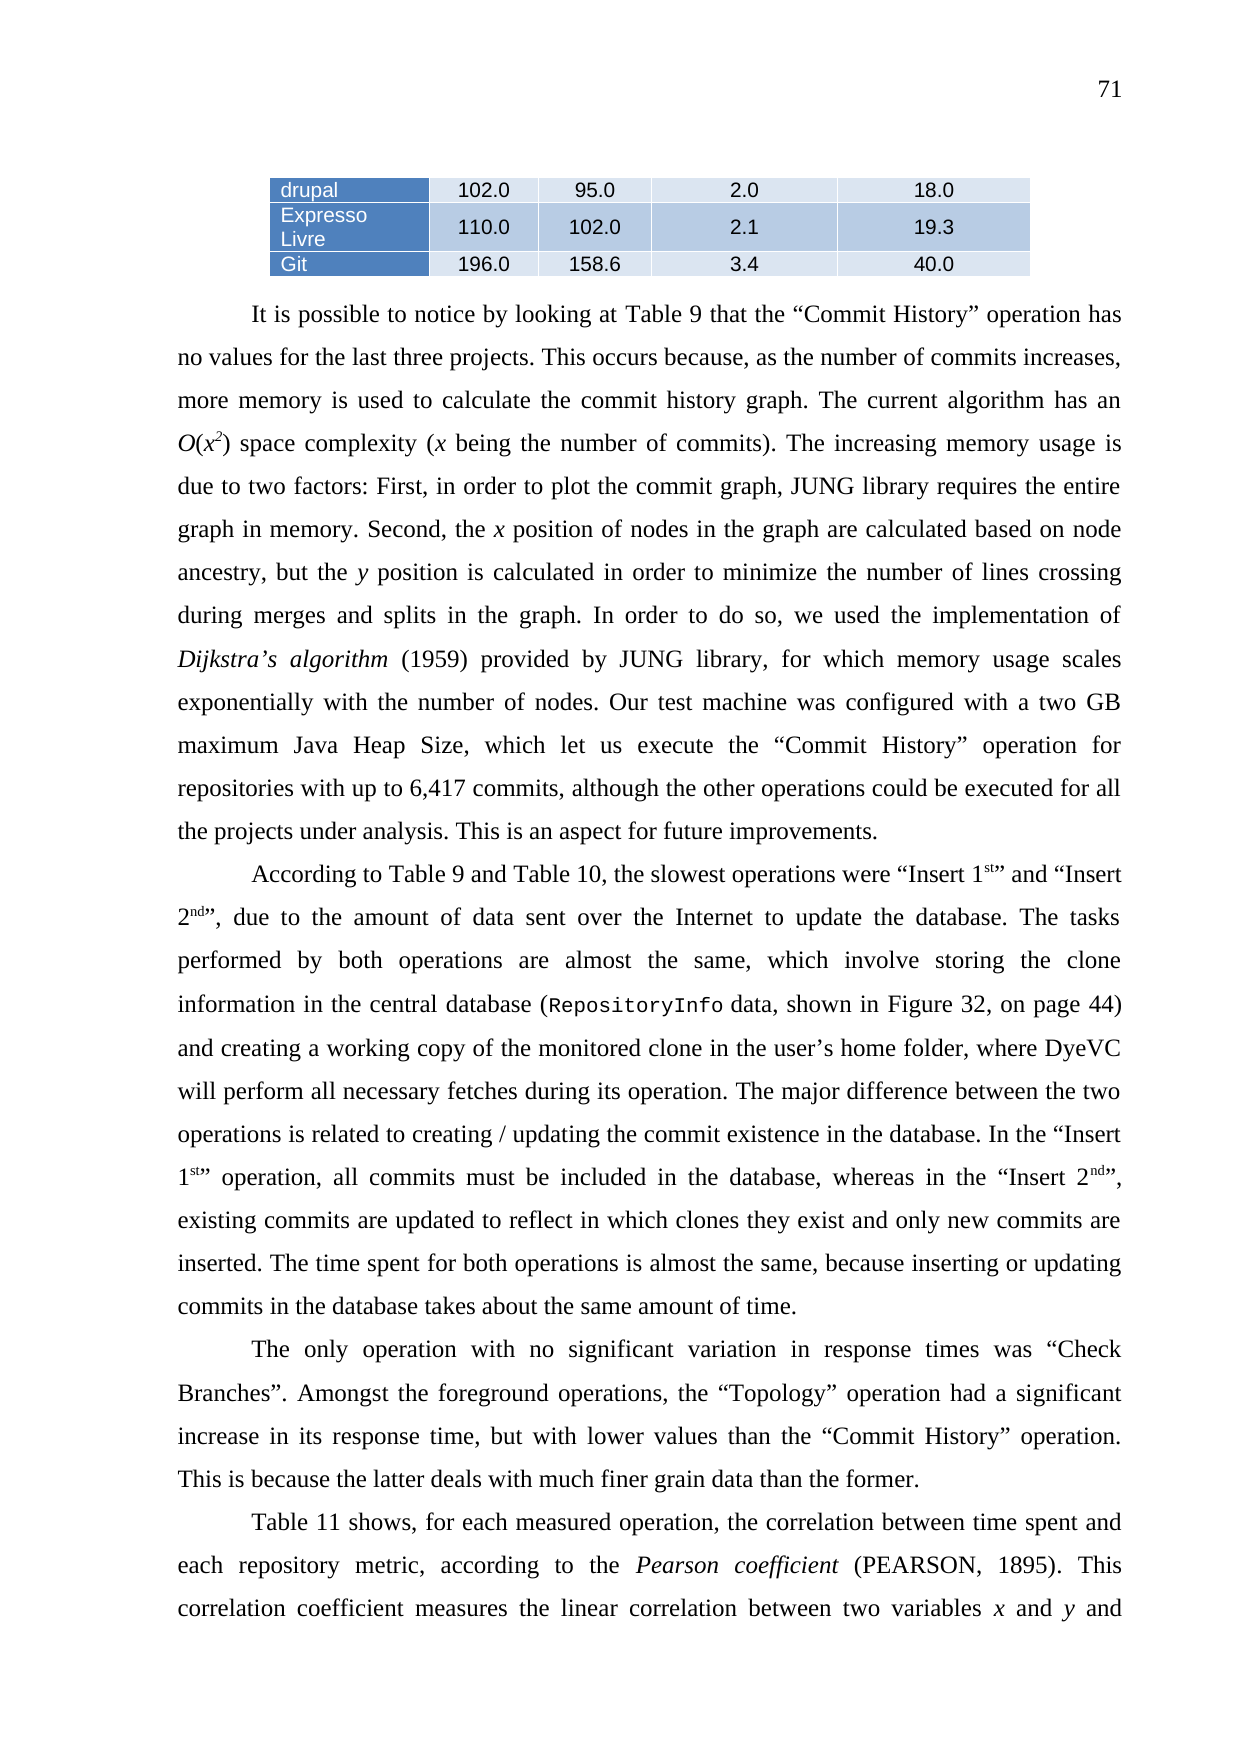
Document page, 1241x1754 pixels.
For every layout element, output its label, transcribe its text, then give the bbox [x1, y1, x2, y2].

table_cell 196.0 [430, 252, 538, 276]
table_cell 110.0 [430, 203, 538, 251]
table_cell 95.0 [539, 178, 651, 202]
table_cell 3.4 [652, 252, 837, 276]
text It is possible to notice by looking at Table 9 that the “Commit History” operation has no values for the last three projects. This occurs because, as the number of commits increases, more memory is used to calculate the commit history graph. The current algorithm has an O(x2) space complexity (x being the number of commits). The increasing memory usage is due to two factors: First, in order to plot the commit graph, JUNG library requires the entire graph in memory. Second, the x position of nodes in the graph are calculated based on node ancestry, but the y position is calculated in order to minimize the number of lines crossing during merges and splits in the graph. In order to do so, we used the implementation of Dijkstra’s algorithm (1959) provided by JUNG library, for which memory usage scales exponentially with the number of nodes. Our test machine was configured with a two GB maximum Java Heap Size, which let us execute the “Commit History” operation for repositories with up to 6,417 commits, although the other operations could be executed for all the projects under analysis. This is an aspect for future improvements. [177, 299, 1122, 845]
table_cell 102.0 [539, 203, 651, 251]
table_cell Git [270, 252, 429, 276]
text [177, 1507, 1122, 1622]
text The only operation with no significant variation in response times was “Check Branches”. Amongst the foreground operations, the “Topology” operation had a significant increase in its response time, but with lower values than the “Commit History” operation. This is because the latter deals with much finer grain data than the former. [177, 1334, 1122, 1493]
table_cell Expresso Livre [270, 203, 429, 251]
table_cell drupal [270, 178, 429, 202]
table_cell 102.0 [430, 178, 538, 202]
table_cell 19.3 [838, 203, 1030, 251]
text According to Table 9 and Table 10, the slowest operations were “Insert 1st” and “Insert 2nd”, due to the amount of data sent over the Internet to update the database. The tasks performed by both operations are almost the same, which involve storing the clone information in the central database (RepositoryInfo data, shown in Figure 32, on page 44) and creating a working copy of the monitored clone in the user’s home folder, where DyeVC will perform all necessary fetches during its operation. The major difference between the two operations is related to creating / updating the commit existence in the database. In the “Insert 1st” operation, all commits must be included in the database, whereas in the “Insert 2nd”, existing commits are updated to reflect in which clones they exist and only new commits are inserted. The time spent for both operations is almost the same, because inserting or updating commits in the database takes about the same amount of time. [177, 859, 1122, 1320]
table_cell 158.6 [539, 252, 651, 276]
table_cell 18.0 [838, 178, 1030, 202]
table_cell 2.0 [652, 178, 837, 202]
table_cell 40.0 [838, 252, 1030, 276]
table_cell 2.1 [652, 203, 837, 251]
